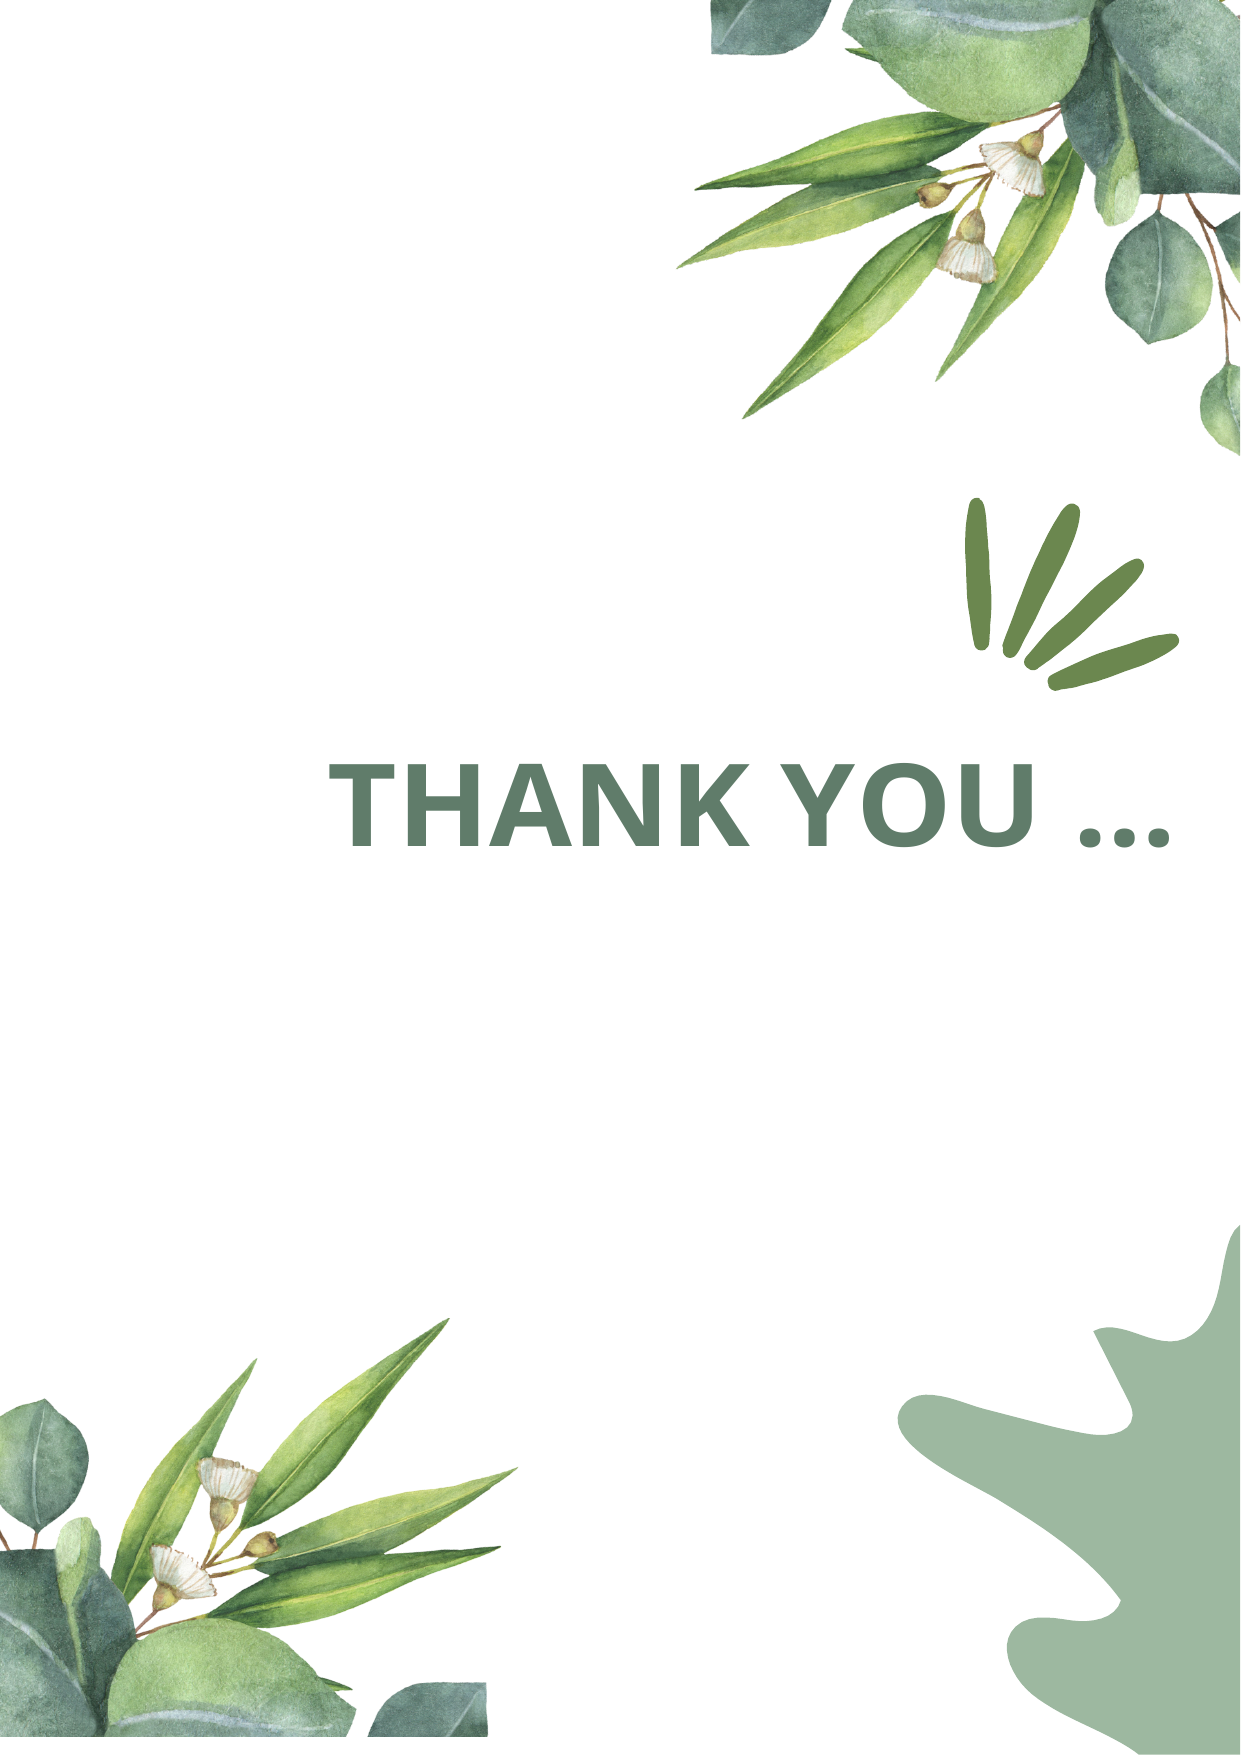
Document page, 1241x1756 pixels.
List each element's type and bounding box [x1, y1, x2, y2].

picture [0, 1241, 625, 1737]
picture [566, 0, 1241, 505]
